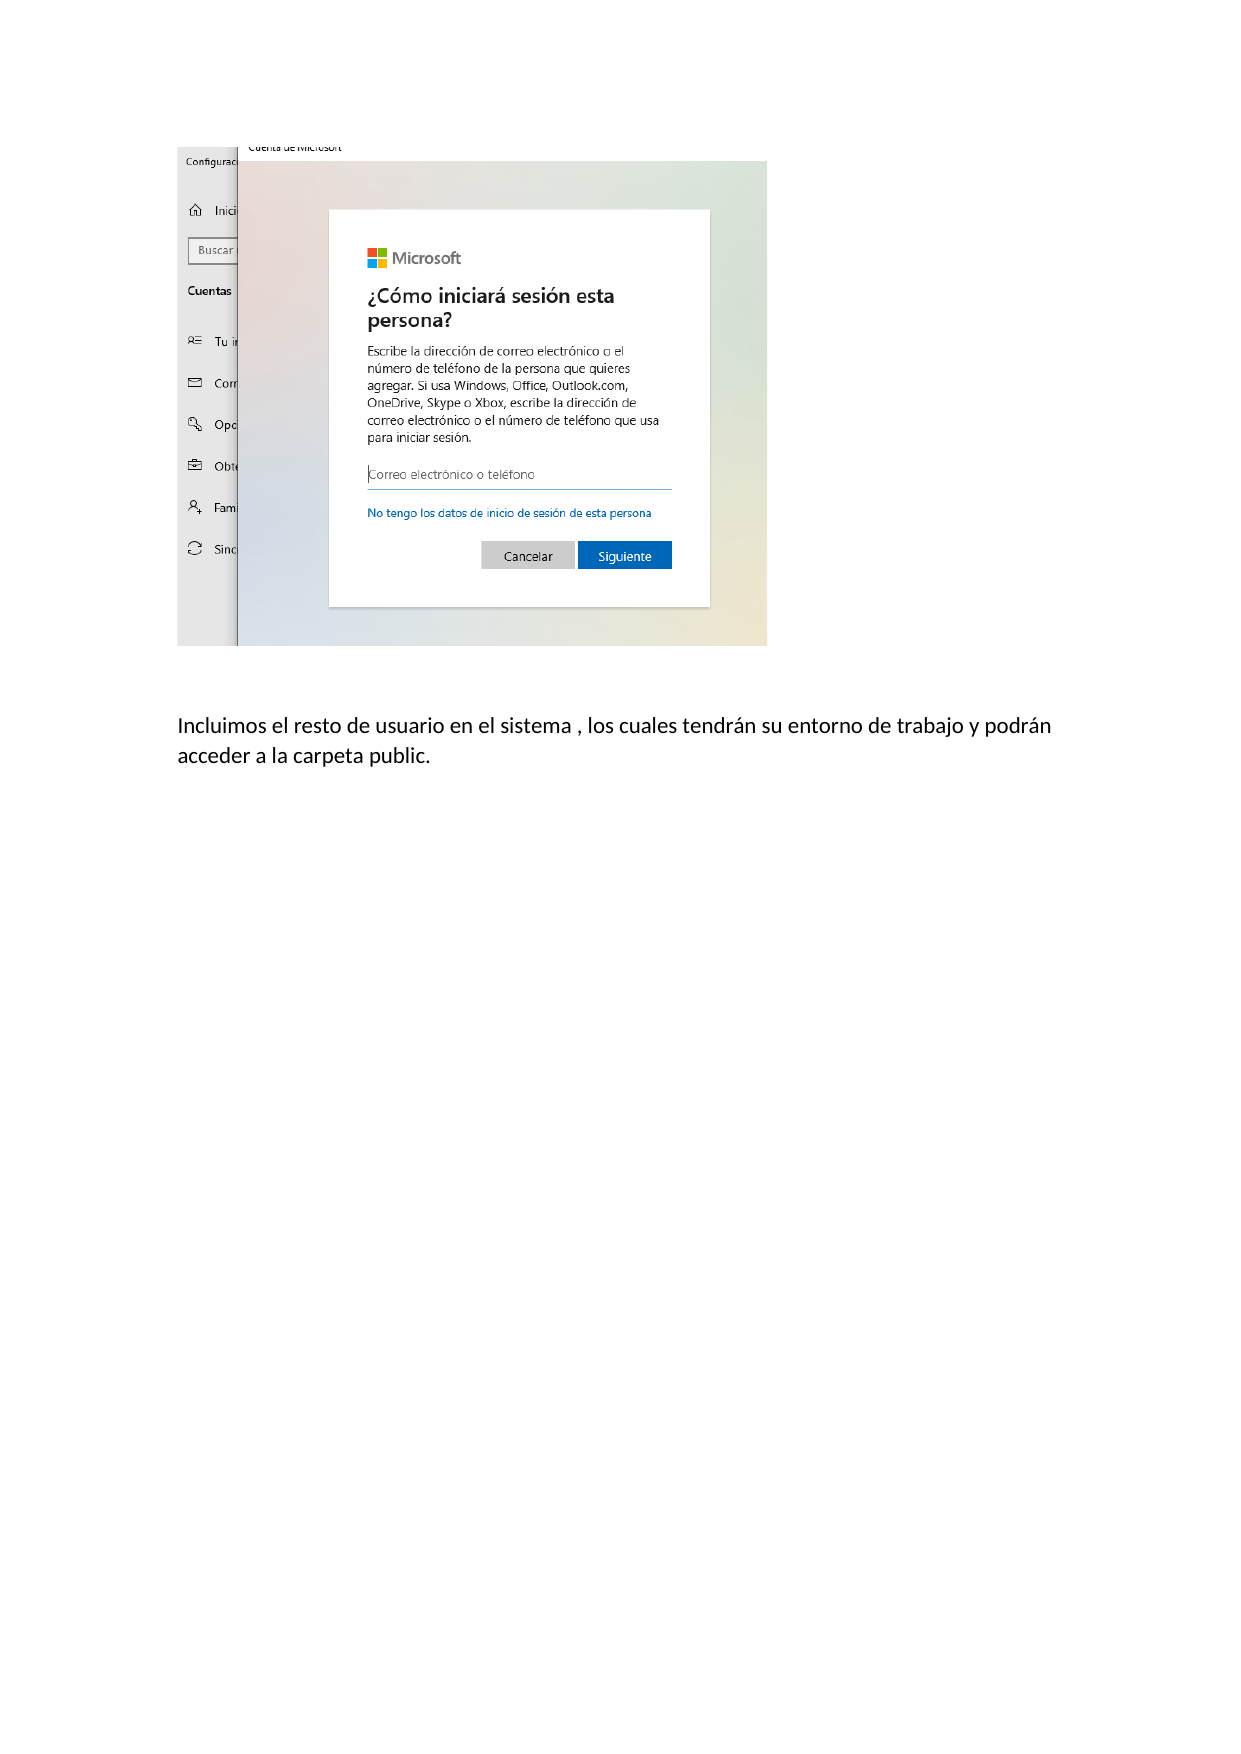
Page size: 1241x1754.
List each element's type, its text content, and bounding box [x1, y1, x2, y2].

picture [177, 147, 768, 646]
text Incluimos el resto de usuario en el sistema , los cuales tendrán su entorno de trabajo y podrán acceder a la carpeta public. [177, 711, 1063, 769]
